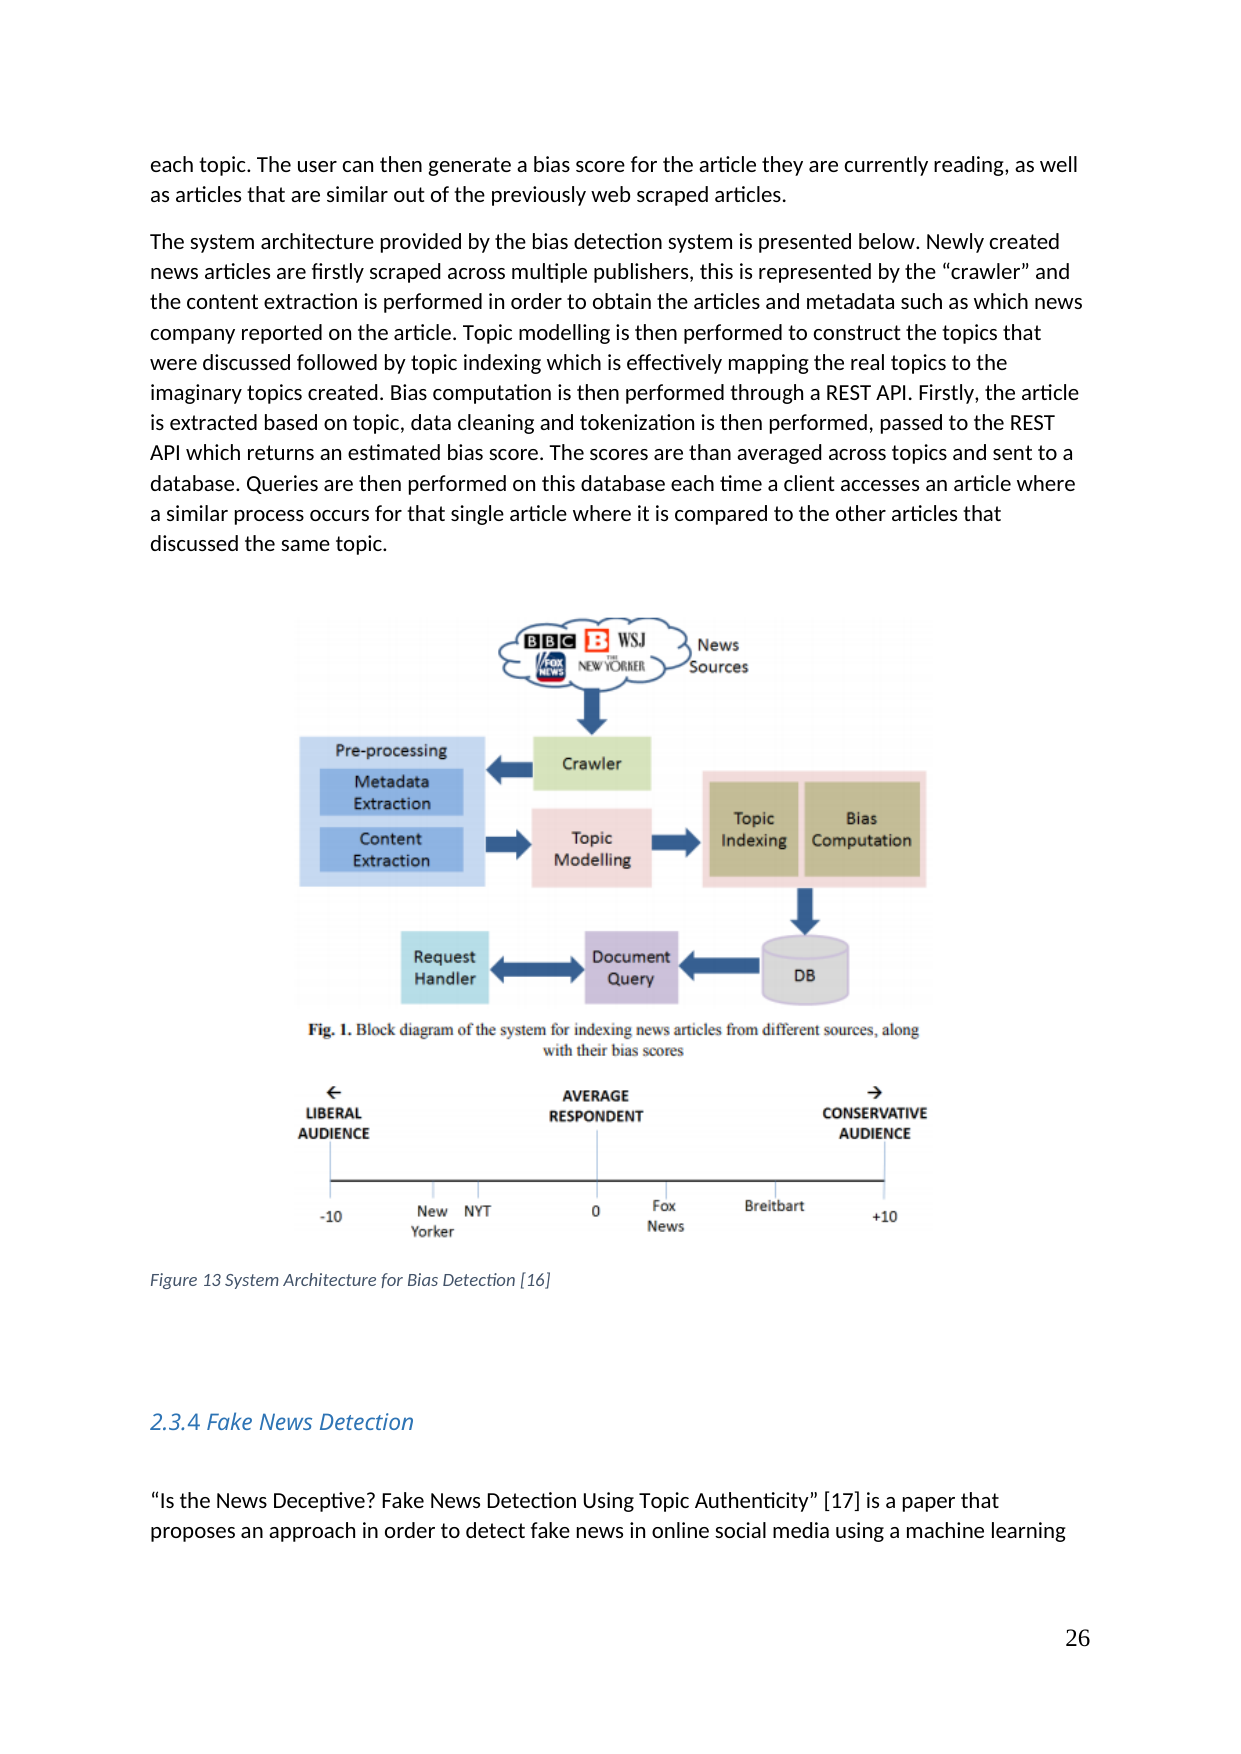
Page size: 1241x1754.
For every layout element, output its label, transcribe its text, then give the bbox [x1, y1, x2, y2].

text Figure 13 System Architecture for Bias Detection [16] [150, 1268, 1090, 1291]
text The system architecture provided by the bias detection system is presented below. Newly created news articles are firstly scraped across multiple publishers, this is represented by the “crawler” and the content extraction is performed in order to obtain the articles and metadata such as which news company reported on the article. Topic modelling is then performed to construct the topics that were discussed followed by topic indexing which is effectively mapping the real topics to the imaginary topics created. Bias computation is then performed through a REST API. Firstly, the article is extracted based on topic, data cleaning and tokenization is then performed, passed to the REST API which returns an estimated bias score. The scores are than averaged across topics and sent to a database. Queries are then performed on this database each time a client accesses an article where a similar process occurs for that single article where it is compared to the other articles that discussed the same topic. [150, 227, 1090, 557]
picture [150, 576, 1046, 1250]
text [150, 150, 1090, 208]
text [150, 1486, 1090, 1544]
subtitle 2.3.4 Fake News Detection [150, 1406, 1090, 1437]
